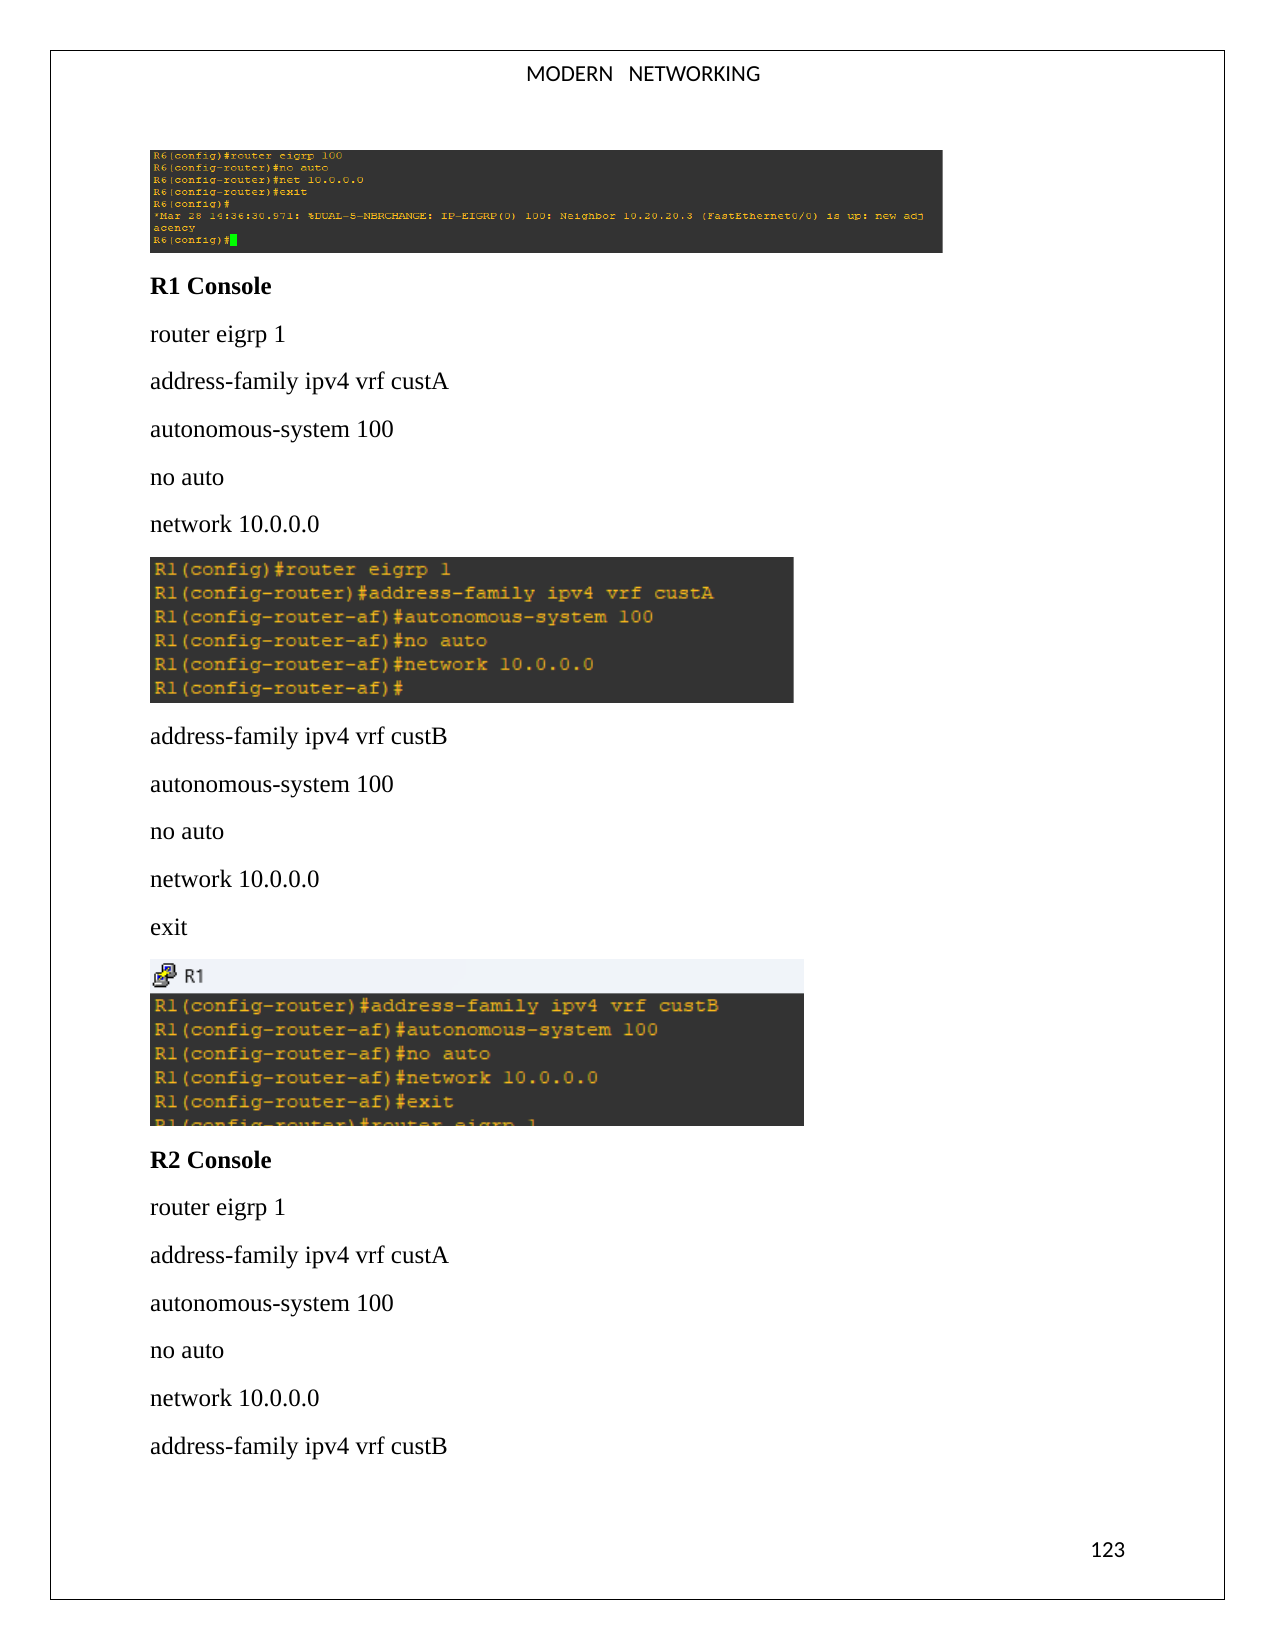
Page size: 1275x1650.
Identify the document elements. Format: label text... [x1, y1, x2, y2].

text router eigrp 1 [150, 319, 1125, 347]
text router eigrp 1 [150, 1192, 1125, 1221]
text network 10.0.0.0 [150, 509, 1125, 538]
text R2 Console [150, 1145, 1125, 1173]
text no auto [150, 462, 1125, 491]
text autonomous-system 100 [150, 1288, 1125, 1317]
text address-family ipv4 vrf custA [150, 366, 1125, 395]
text no auto [150, 816, 1125, 845]
text network 10.0.0.0 [150, 1383, 1125, 1412]
picture [150, 557, 794, 703]
text address-family ipv4 vrf custB [150, 1431, 1125, 1460]
picture [150, 150, 943, 253]
picture [150, 959, 804, 1126]
text autonomous-system 100 [150, 769, 1125, 797]
text autonomous-system 100 [150, 414, 1125, 443]
text exit [150, 912, 1125, 941]
text address-family ipv4 vrf custB [150, 721, 1125, 750]
text R1 Console [150, 271, 1125, 300]
text network 10.0.0.0 [150, 864, 1125, 893]
text no auto [150, 1336, 1125, 1364]
text address-family ipv4 vrf custA [150, 1240, 1125, 1269]
